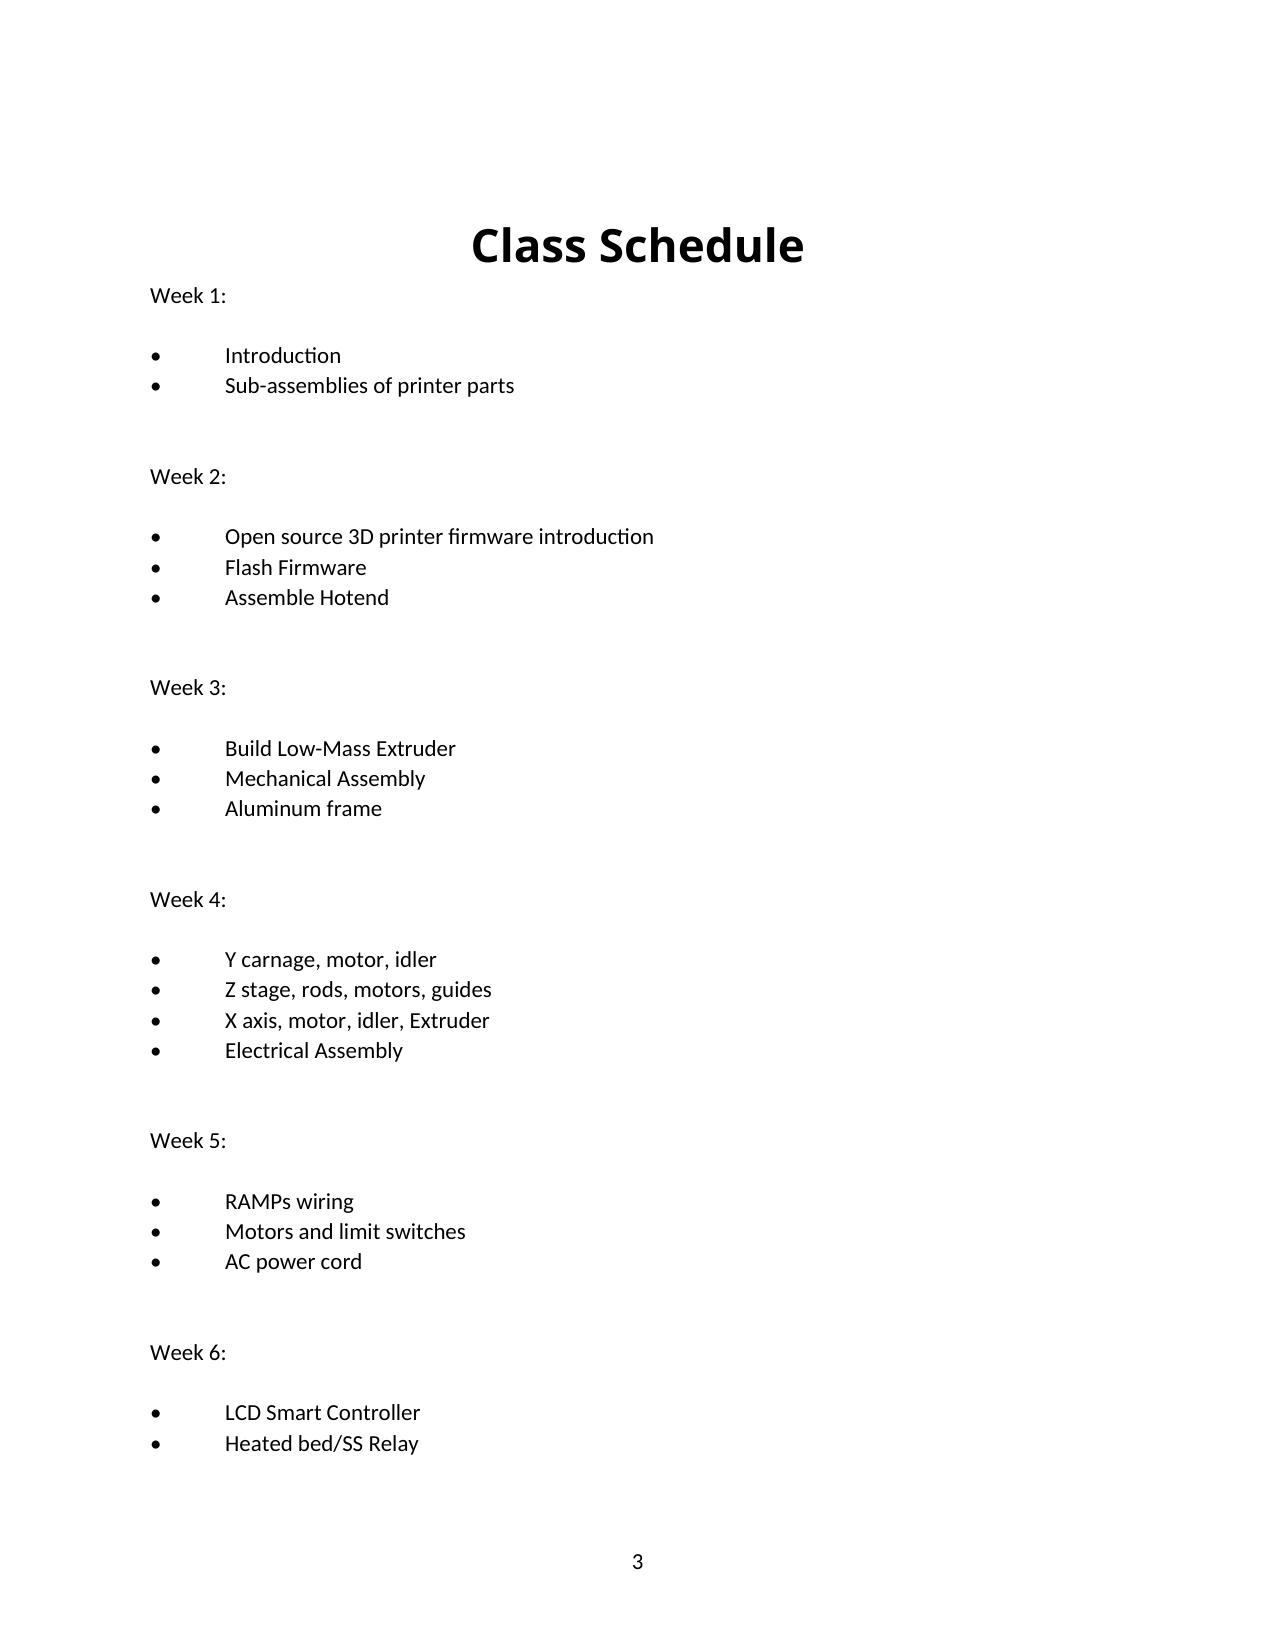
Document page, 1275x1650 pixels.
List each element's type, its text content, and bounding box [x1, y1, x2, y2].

text • AC power cord [150, 1247, 1125, 1275]
text • Open source 3D printer firmware introduction [150, 522, 1125, 550]
text • Assemble Hotend [150, 583, 1125, 611]
text • Sub-assemblies of printer parts [150, 371, 1125, 399]
text • Electrical Assembly [150, 1036, 1125, 1064]
text • Flash Firmware [150, 553, 1125, 581]
text Week 6: [150, 1338, 1125, 1366]
text • LCD Smart Controller [150, 1398, 1125, 1426]
text • RAMPs wiring [150, 1187, 1125, 1215]
text Week 1: [150, 281, 1125, 309]
text • X axis, motor, idler, Extruder [150, 1006, 1125, 1034]
text • Build Low-Mass Extruder [150, 734, 1125, 762]
text Week 3: [150, 673, 1125, 701]
text Week 4: [150, 885, 1125, 913]
text • Introduction [150, 341, 1125, 369]
text • Motors and limit switches [150, 1217, 1125, 1245]
text Week 2: [150, 462, 1125, 490]
text • Mechanical Assembly [150, 764, 1125, 792]
text Week 5: [150, 1127, 1125, 1154]
text • Z stage, rods, motors, guides [150, 976, 1125, 1003]
text • Y carnage, motor, idler [150, 945, 1125, 973]
text • Heated bed/SS Relay [150, 1429, 1125, 1457]
text • Aluminum frame [150, 794, 1125, 822]
subtitle Class Schedule [150, 213, 1125, 276]
